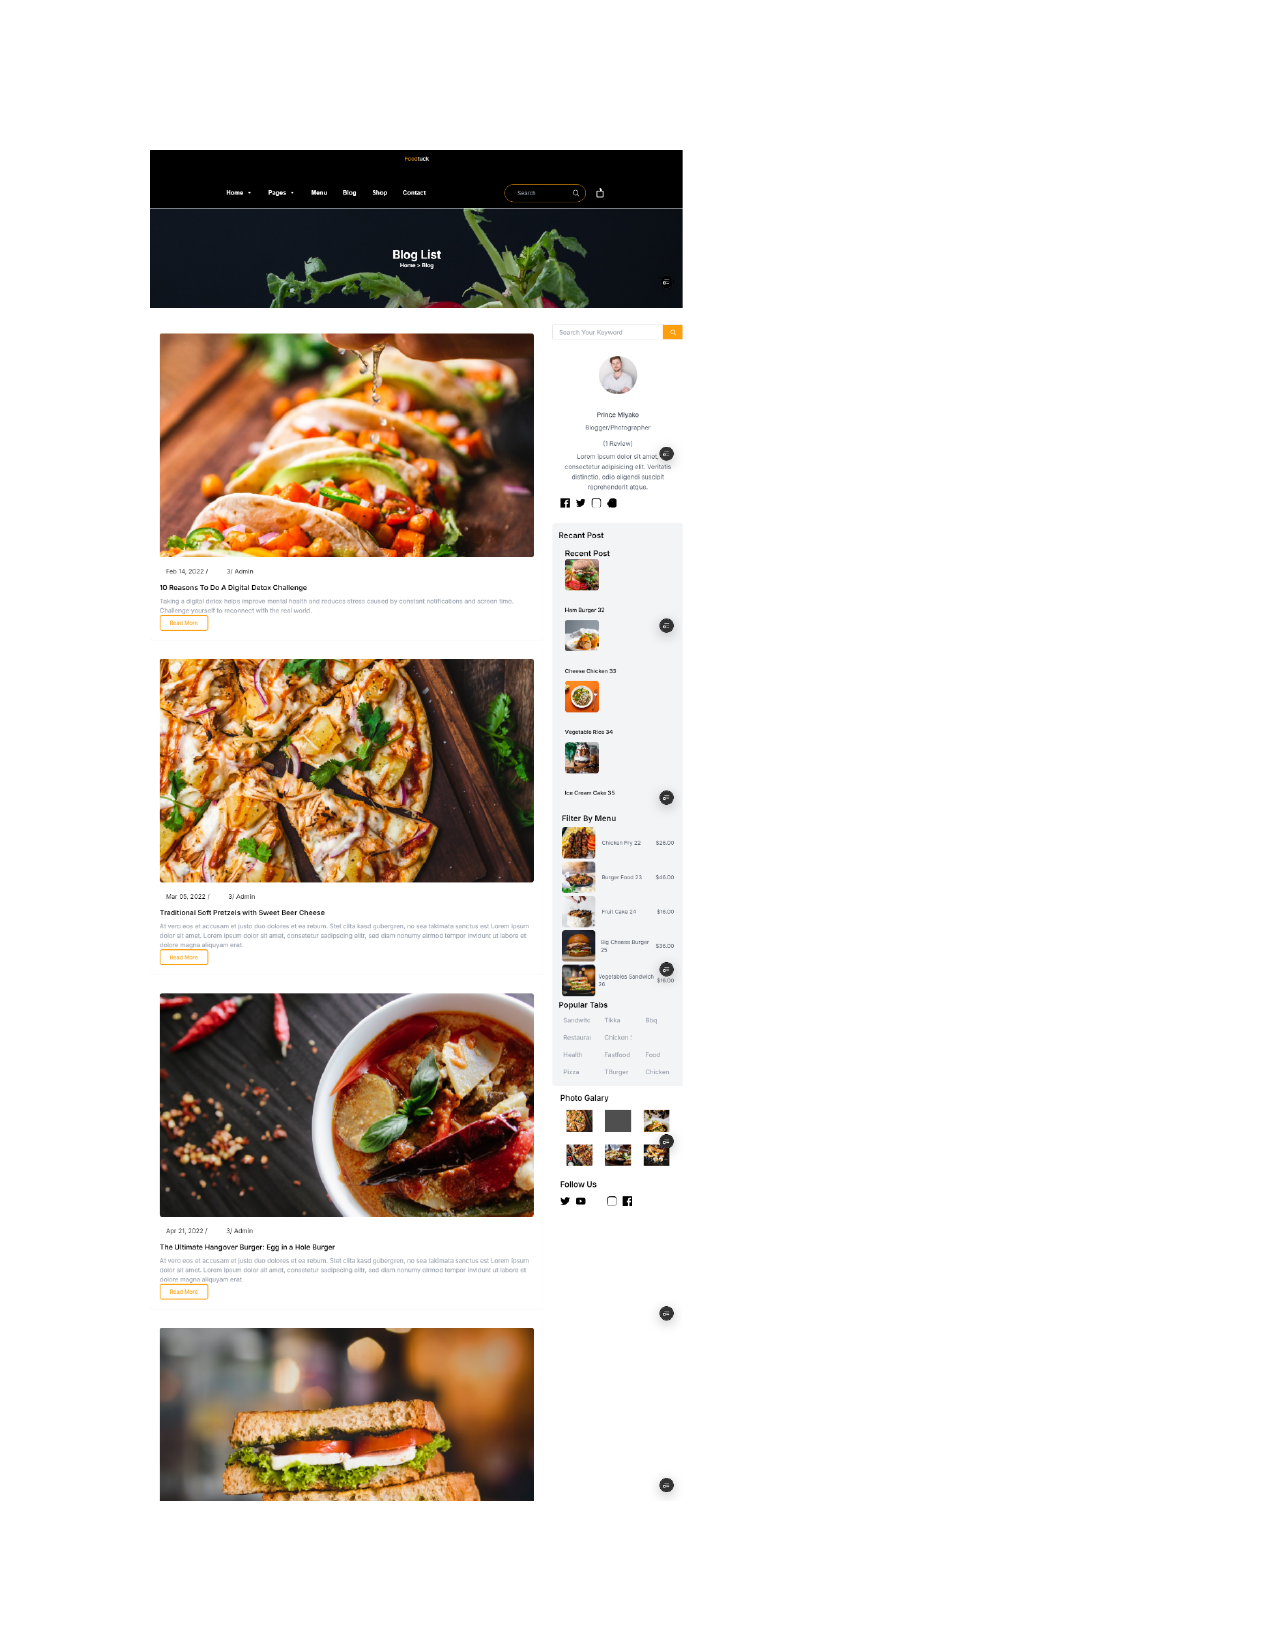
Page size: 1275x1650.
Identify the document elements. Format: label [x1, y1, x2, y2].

picture [150, 150, 683, 1501]
